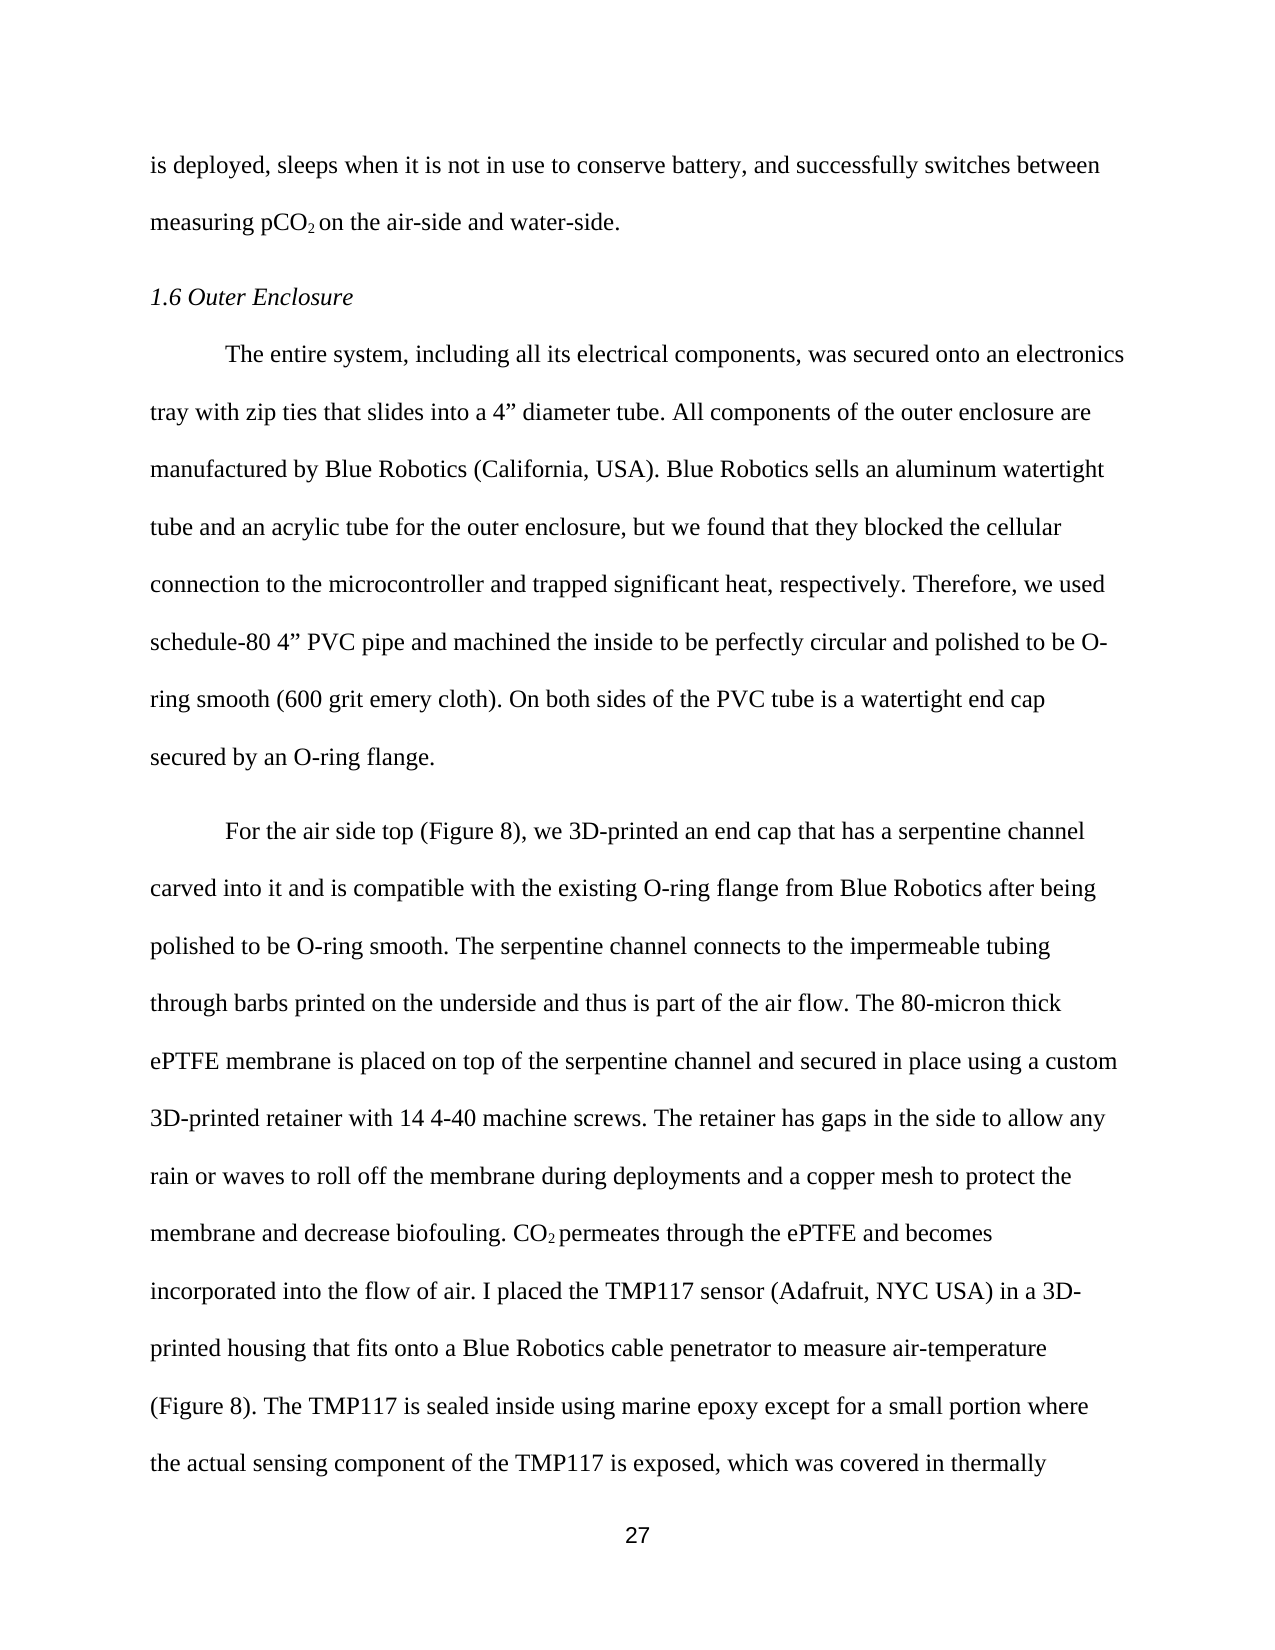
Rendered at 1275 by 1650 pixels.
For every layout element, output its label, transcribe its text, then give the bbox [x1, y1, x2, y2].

subtitle 1.6 Outer Enclosure [150, 282, 1125, 310]
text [150, 150, 1125, 236]
text The entire system, including all its electrical components, was secured onto an electronics tray with zip ties that slides into a 4” diameter tube. All components of the outer enclosure are manufactured by Blue Robotics (California, USA). Blue Robotics sells an aluminum watertight tube and an acrylic tube for the outer enclosure, but we found that they blocked the cellular connection to the microcontroller and trapped significant heat, respectively. Therefore, we used schedule-80 4” PVC pipe and machined the inside to be perfectly circular and polished to be O-ring smooth (600 grit emery cloth). On both sides of the PVC tube is a watertight end cap secured by an O-ring flange. [150, 339, 1125, 770]
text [150, 816, 1125, 1477]
